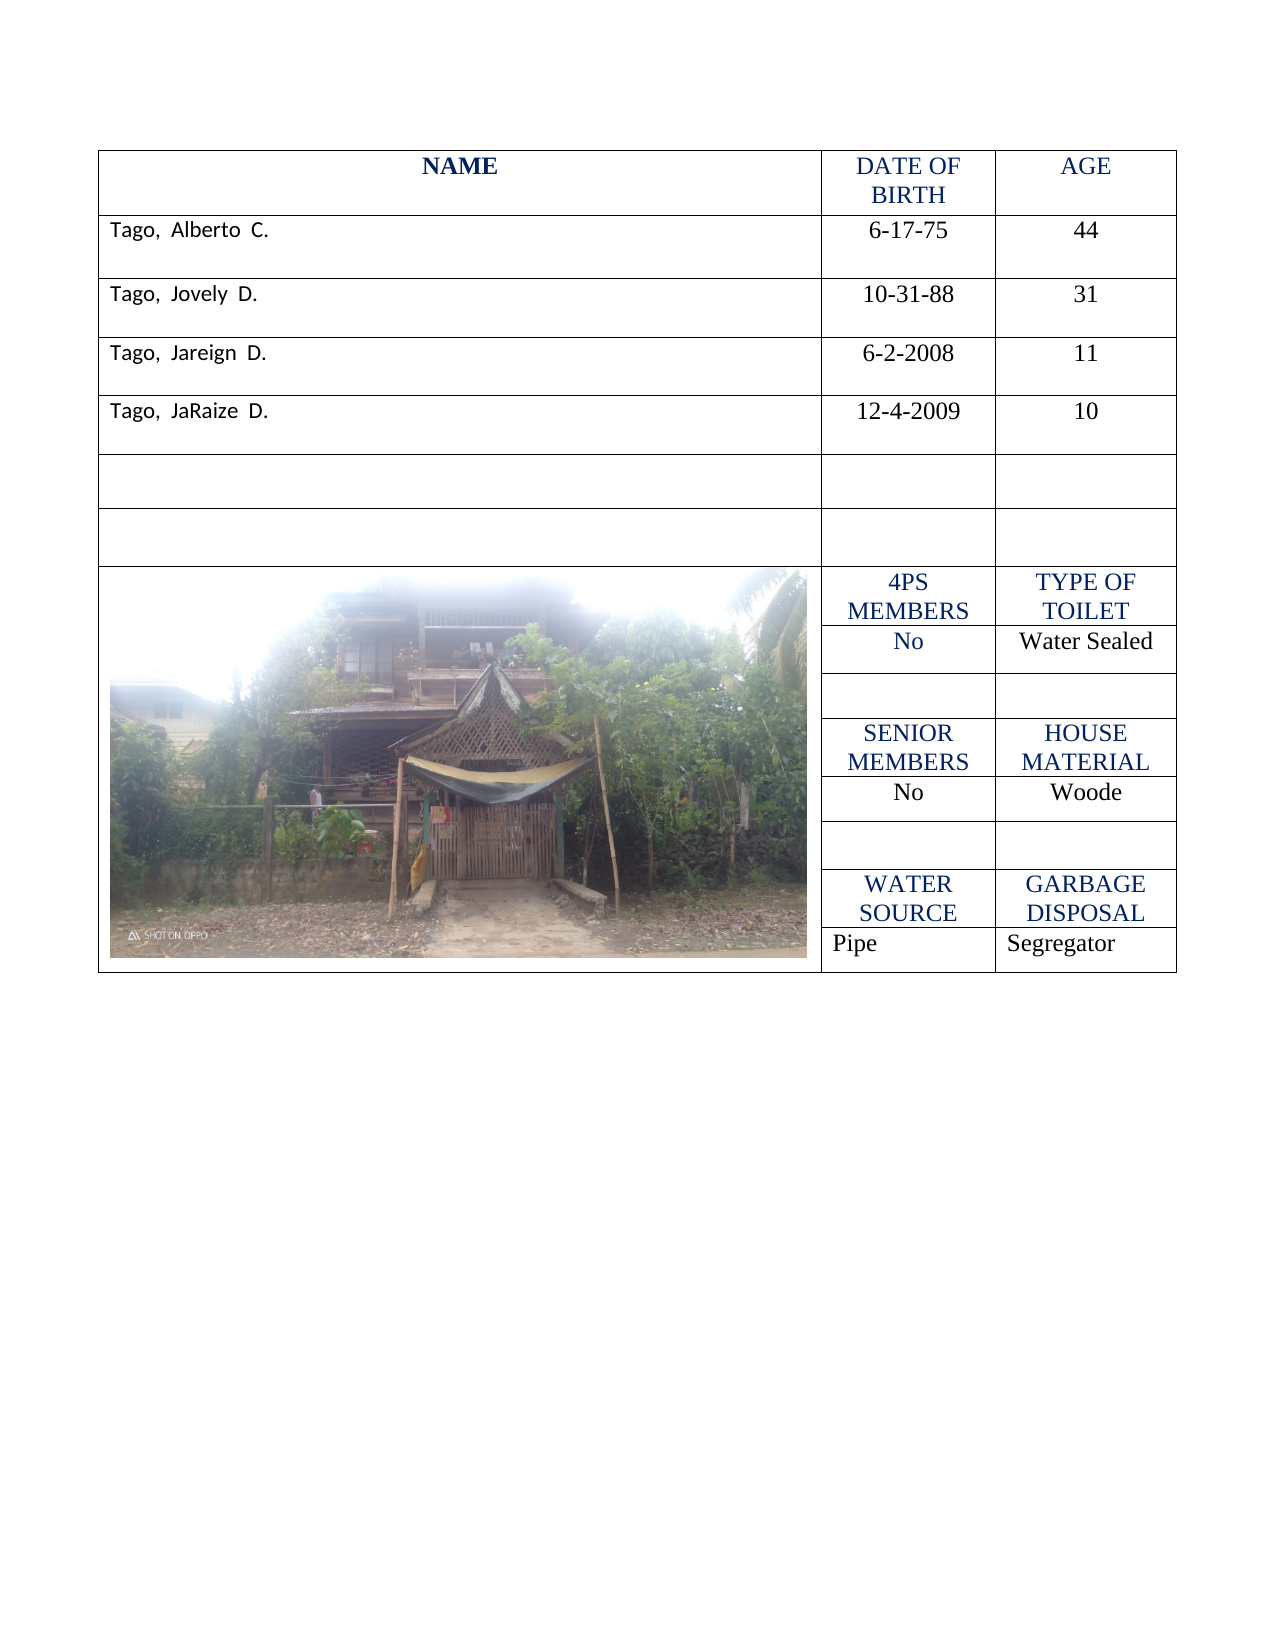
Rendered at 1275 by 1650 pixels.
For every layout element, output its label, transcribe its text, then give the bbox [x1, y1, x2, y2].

table_cell [996, 822, 1176, 868]
table_cell Tago, Alberto C. [99, 216, 821, 278]
table_cell 4PS MEMBERS [822, 567, 995, 625]
table_cell WATER SOURCE [822, 870, 995, 927]
table_cell Tago, Jareign D. [99, 338, 821, 395]
table_cell No [822, 777, 995, 821]
table_cell [99, 567, 821, 972]
table_cell Tago, JaRaize D. [99, 396, 821, 454]
table_cell HOUSE MATERIAL [996, 719, 1176, 776]
table_header NAME [99, 151, 821, 214]
table_cell 12-4-2009 [822, 396, 995, 454]
table_cell [822, 674, 995, 717]
table_cell Water Sealed [996, 626, 1176, 673]
table_cell Woode [996, 777, 1176, 821]
table_header AGE [996, 151, 1176, 214]
table_cell 44 [996, 216, 1176, 278]
table_header DATE OF BIRTH [822, 151, 995, 214]
table_cell 11 [996, 338, 1176, 395]
table_cell Pipe [822, 928, 995, 972]
table_cell 10 [996, 396, 1176, 454]
table_cell [99, 509, 821, 566]
table_cell [996, 455, 1176, 508]
table_cell [822, 455, 995, 508]
table_cell [996, 509, 1176, 566]
table_cell 10-31-88 [822, 279, 995, 337]
table_cell No [822, 626, 995, 673]
table_cell [822, 822, 995, 868]
table_cell GARBAGE DISPOSAL [996, 870, 1176, 927]
table_cell Tago, Jovely D. [99, 279, 821, 337]
table_cell [996, 674, 1176, 717]
table_cell 31 [996, 279, 1176, 337]
picture [110, 567, 807, 958]
table_cell [99, 455, 821, 508]
table_cell 6-17-75 [822, 216, 995, 278]
table_cell Segregator [996, 928, 1176, 972]
table_cell 6-2-2008 [822, 338, 995, 395]
table_cell SENIOR MEMBERS [822, 719, 995, 776]
table_cell TYPE OF TOILET [996, 567, 1176, 625]
table_cell [822, 509, 995, 566]
